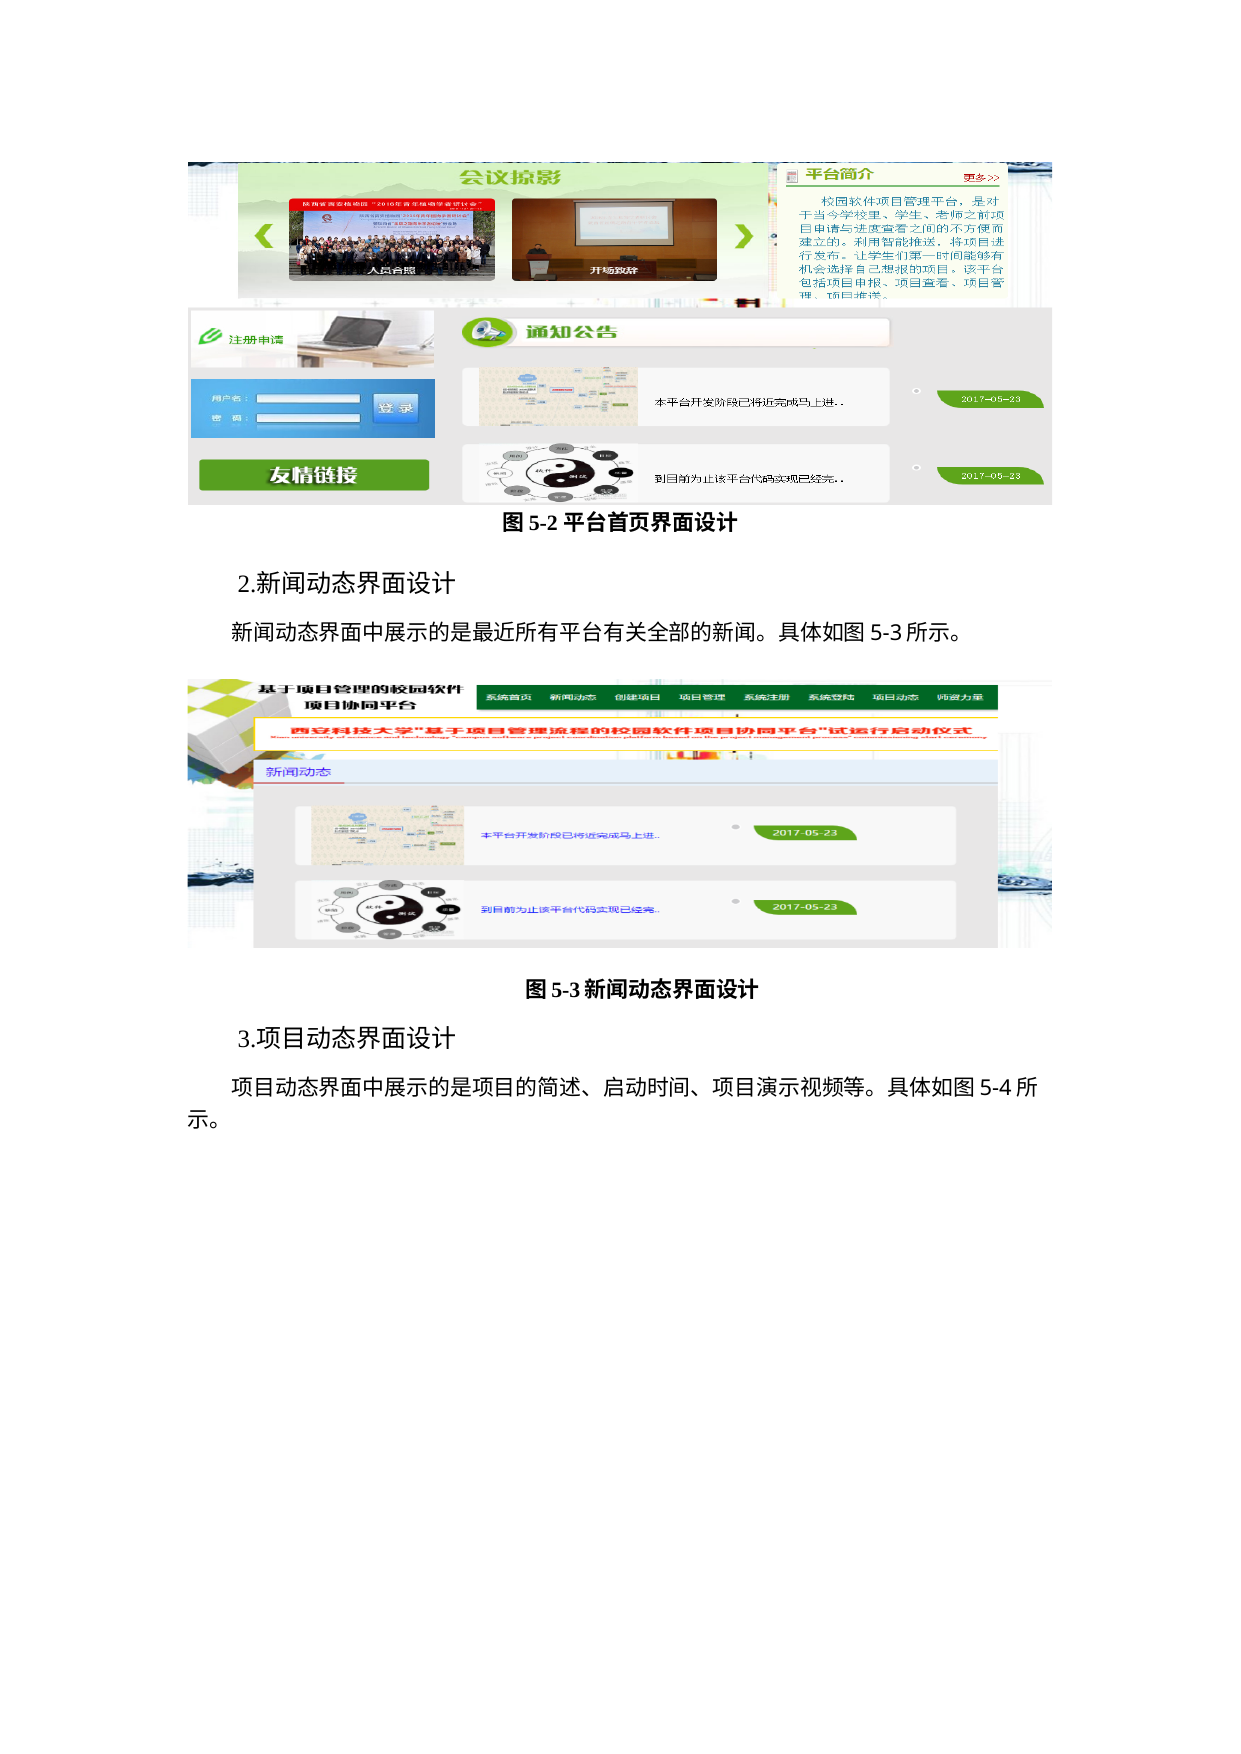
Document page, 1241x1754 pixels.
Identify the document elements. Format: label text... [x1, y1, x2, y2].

text 2.新闻动态界面设计 [187, 549, 1053, 614]
text 项目动态界面中展示的是项目的简述、启动时间、项目演示视频等。具体如图5-4所示。 [187, 1069, 1053, 1134]
picture [188, 162, 1053, 505]
text 3.项目动态界面设计 [187, 1004, 1053, 1069]
text 图5-3新闻动态界面设计 [187, 972, 1053, 1004]
text 图5-2 平台首页界面设计 [187, 504, 1053, 537]
picture [187, 679, 1052, 948]
text 新闻动态界面中展示的是最近所有平台有关全部的新闻。具体如图5-3所示。 [187, 614, 1053, 647]
